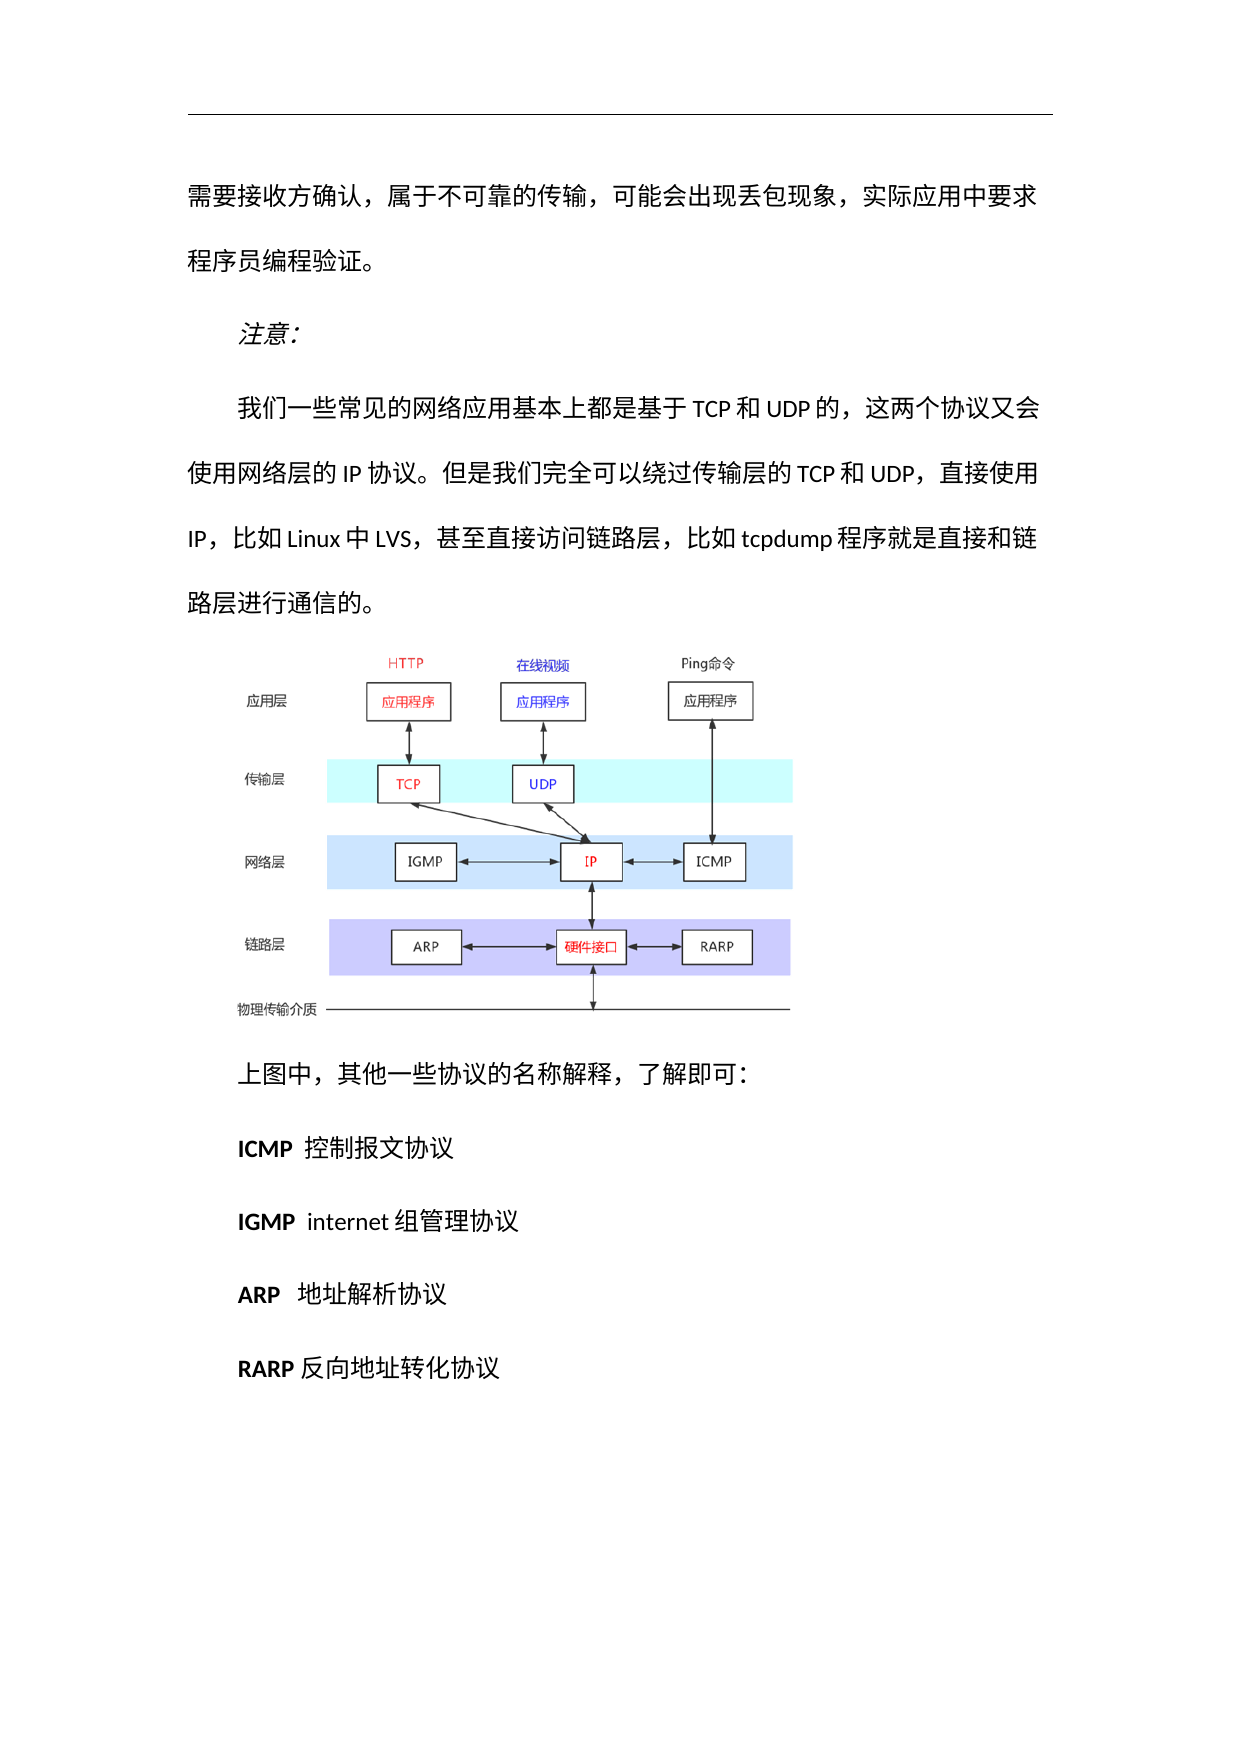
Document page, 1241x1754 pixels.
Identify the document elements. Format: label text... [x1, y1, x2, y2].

text 注意： [187, 300, 1053, 365]
text ARP 地址解析协议 [187, 1260, 1053, 1325]
picture [237, 649, 797, 1025]
text ICMP 控制报文协议 [187, 1114, 1053, 1179]
text IGMP internet组管理协议 [187, 1187, 1053, 1252]
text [187, 162, 1053, 292]
text 我们一些常见的网络应用基本上都是基于TCP和UDP的，这两个协议又会使用网络层的IP协议。但是我们完全可以绕过传输层的TCP和UDP，直接使用IP，比如Linux中LVS，甚至直接访问链路层，比如tcpdump程序就是直接和链路层进行通信的。 [187, 374, 1053, 634]
text RARP 反向地址转化协议 [187, 1334, 1053, 1399]
text 上图中，其他一些协议的名称解释，了解即可： [187, 1040, 1053, 1105]
